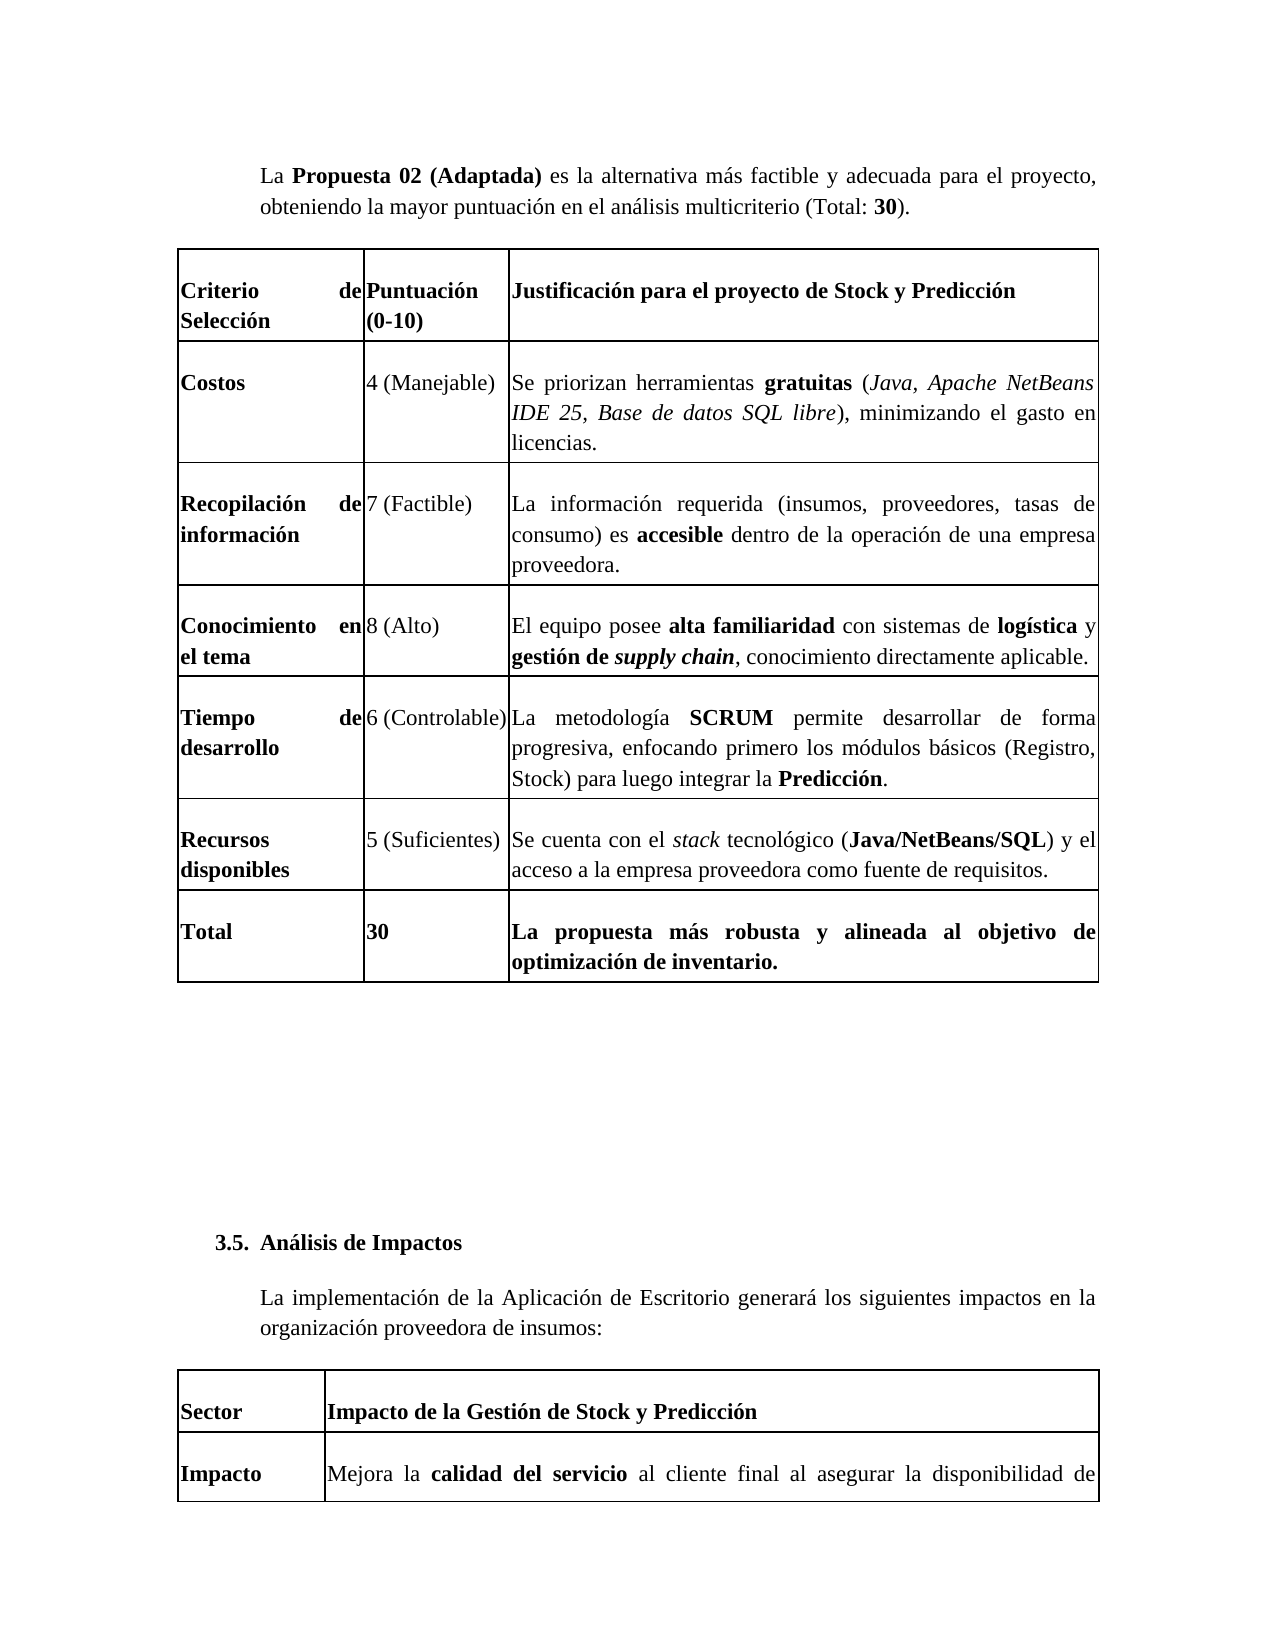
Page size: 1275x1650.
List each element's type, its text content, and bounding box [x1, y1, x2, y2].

table_header Criterio de Selección [179, 250, 363, 340]
table_cell La información requerida (insumos, proveedores, tasas de consumo) es accesible dentro de la operación de una empresa proveedora. [510, 463, 1098, 584]
table_cell 6 (Controlable) [365, 677, 508, 797]
text La Propuesta 02 (Adaptada) es la alternativa más factible y adecuada para el proyecto, obteniendo la mayor puntuación en el análisis multicriterio (Total: 30). [260, 162, 1098, 219]
table_header Impacto de la Gestión de Stock y Predicción [326, 1371, 1098, 1431]
list Análisis de Impactos [215, 1228, 1098, 1255]
table_cell Se priorizan herramientas gratuitas (Java, Apache NetBeans IDE 25, Base de datos SQL libre), minimizando el gasto en licencias. [510, 342, 1098, 462]
text La implementación de la Aplicación de Escritorio generará los siguientes impactos en la organización proveedora de insumos: [260, 1284, 1098, 1340]
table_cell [326, 1433, 1098, 1501]
table_header Justificación para el proyecto de Stock y Predicción [510, 250, 1098, 340]
table_cell Conocimiento en el tema [179, 586, 363, 675]
table_cell 7 (Factible) [365, 463, 508, 584]
table_cell 4 (Manejable) [365, 342, 508, 462]
table_cell 5 (Suficientes) [365, 799, 508, 889]
table_cell Recopilación de información [179, 463, 363, 584]
table_cell La metodología SCRUM permite desarrollar de forma progresiva, enfocando primero los módulos básicos (Registro, Stock) para luego integrar la Predicción. [510, 677, 1098, 797]
table_cell Impacto Social [179, 1433, 324, 1501]
table_cell 8 (Alto) [365, 586, 508, 675]
table_cell Se cuenta con el stack tecnológico (Java/NetBeans/SQL) y el acceso a la empresa proveedora como fuente de requisitos. [510, 799, 1098, 889]
table_header Sector [179, 1371, 324, 1431]
table_cell Total [179, 891, 363, 981]
table_cell Costos [179, 342, 363, 462]
table_cell 30 [365, 891, 508, 981]
table_cell La propuesta más robusta y alineada al objetivo de optimización de inventario. [510, 891, 1098, 981]
table_cell Recursos disponibles [179, 799, 363, 889]
table_cell Tiempo de desarrollo [179, 677, 363, 797]
table_cell El equipo posee alta familiaridad con sistemas de logística y gestión de supply chain, conocimiento directamente aplicable. [510, 586, 1098, 675]
table_header Puntuación (0-10) [365, 250, 508, 340]
